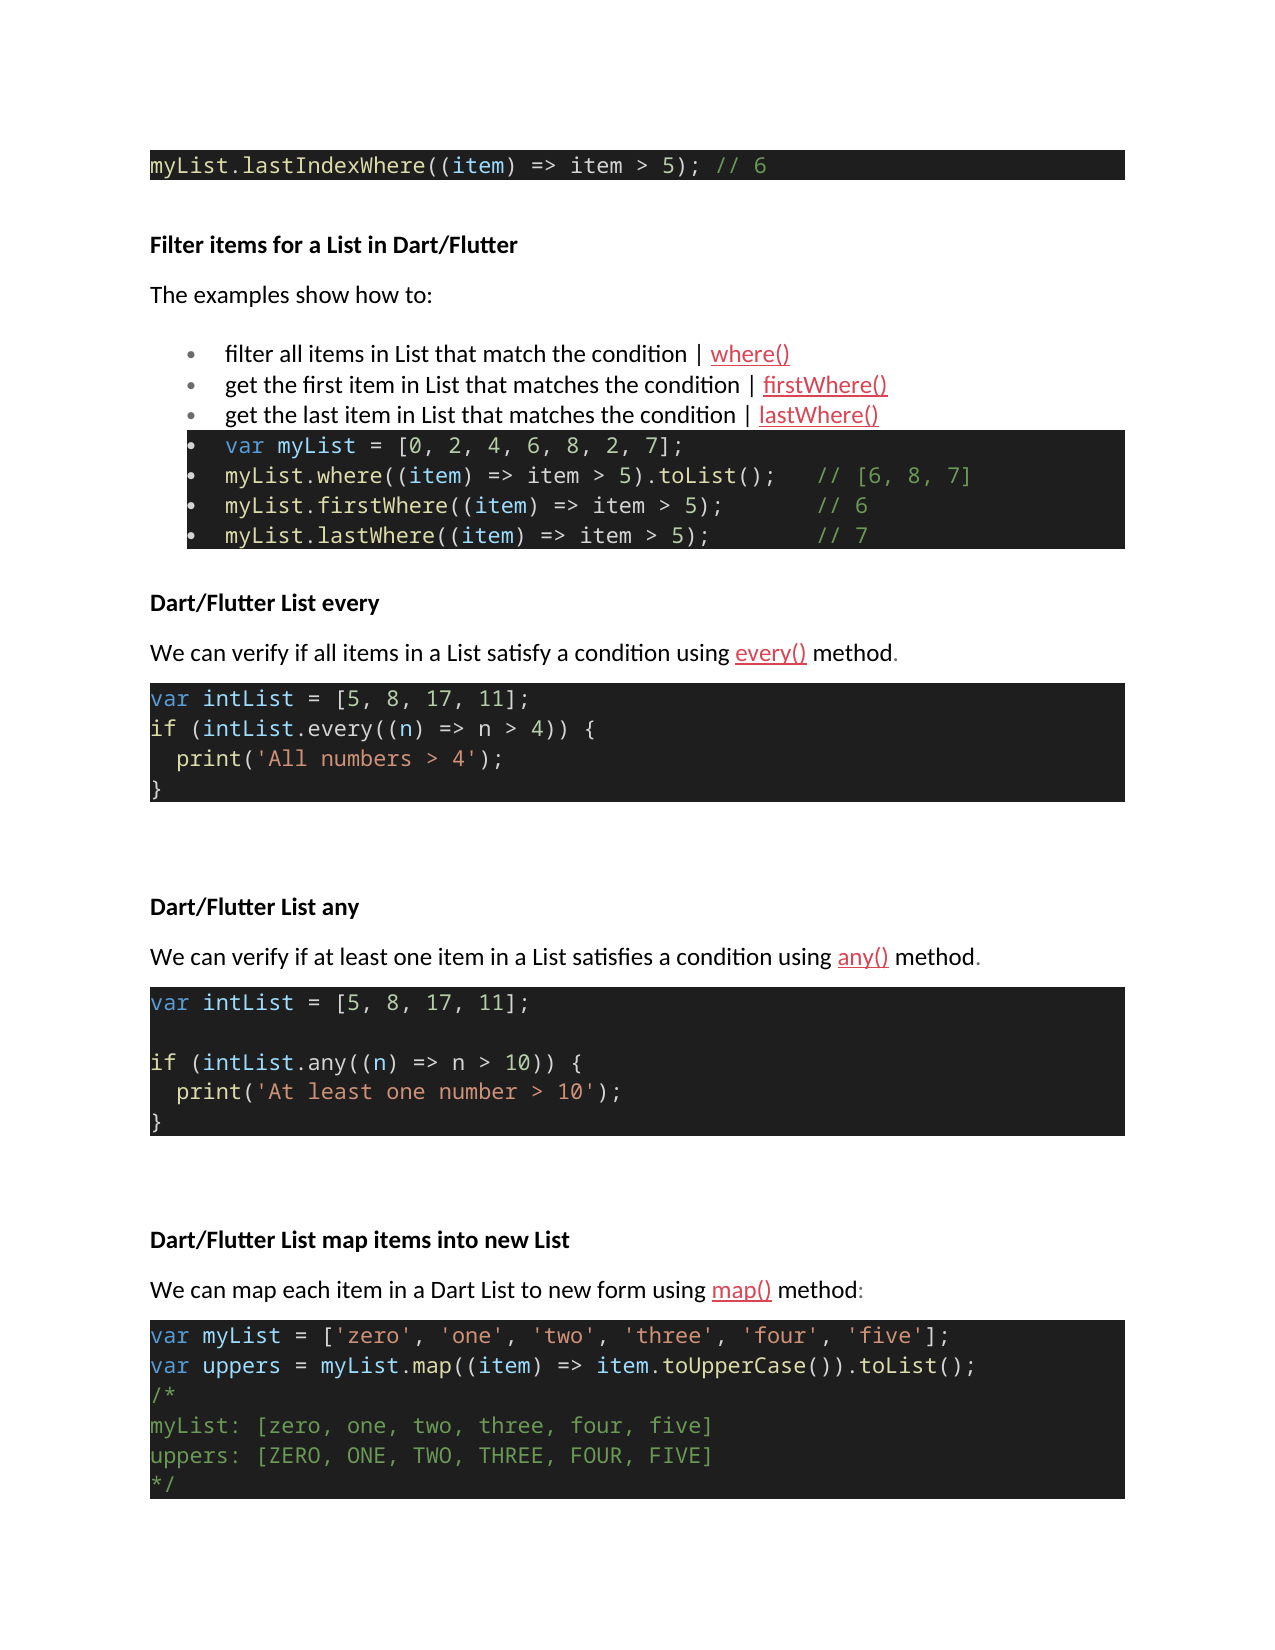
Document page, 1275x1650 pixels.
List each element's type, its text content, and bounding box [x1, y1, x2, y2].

text uppers: [ZERO, ONE, TWO, THREE, FOUR, FIVE] [150, 1439, 1125, 1469]
text myList: [zero, one, two, three, four, five] [150, 1410, 1125, 1439]
text */ [150, 1469, 1125, 1499]
list filter all items in List that match the condition | where() [187, 339, 1125, 369]
list myList.firstWhere((item) => item > 5); // 6 [187, 490, 1125, 519]
text Dart/Flutter List map items into new List [150, 1225, 1125, 1255]
text var intList = [5, 8, 17, 11]; [150, 683, 1125, 713]
text myList.lastIndexWhere((item) => item > 5); // 6 [150, 150, 1125, 180]
text print('At least one number > 10'); [150, 1076, 1125, 1106]
list myList.lastWhere((item) => item > 5); // 7 [187, 519, 1125, 549]
list var myList = [0, 2, 4, 6, 8, 2, 7]; [187, 430, 1125, 460]
text } [150, 1106, 1125, 1136]
text Dart/Flutter List every [150, 549, 1125, 618]
list get the last item in List that matches the condition | lastWhere() [187, 400, 1125, 430]
text var uppers = myList.map((item) => item.toUpperCase()).toList(); [150, 1350, 1125, 1380]
list get the first item in List that matches the condition | firstWhere() [187, 369, 1125, 400]
text We can verify if at least one item in a List satisfies a condition using any() method. [150, 941, 1125, 971]
text print('All numbers > 4'); [150, 743, 1125, 772]
text if (intList.every((n) => n > 4)) { [150, 713, 1125, 743]
text The examples show how to: [150, 279, 1125, 309]
text /* [150, 1380, 1125, 1410]
text var intList = [5, 8, 17, 11]; [150, 987, 1125, 1017]
text Dart/Flutter List any [150, 891, 1125, 922]
text var myList = ['zero', 'one', 'two', 'three', 'four', 'five']; [150, 1320, 1125, 1350]
text } [150, 772, 1125, 802]
list myList.where((item) => item > 5).toList(); // [6, 8, 7] [187, 460, 1125, 490]
text We can map each item in a Dart List to new form using map() method: [150, 1274, 1125, 1305]
text if (intList.any((n) => n > 10)) { [150, 1046, 1125, 1076]
text Filter items for a List in Dart/Flutter [150, 229, 1125, 260]
text We can verify if all items in a List satisfy a condition using every() method. [150, 637, 1125, 667]
